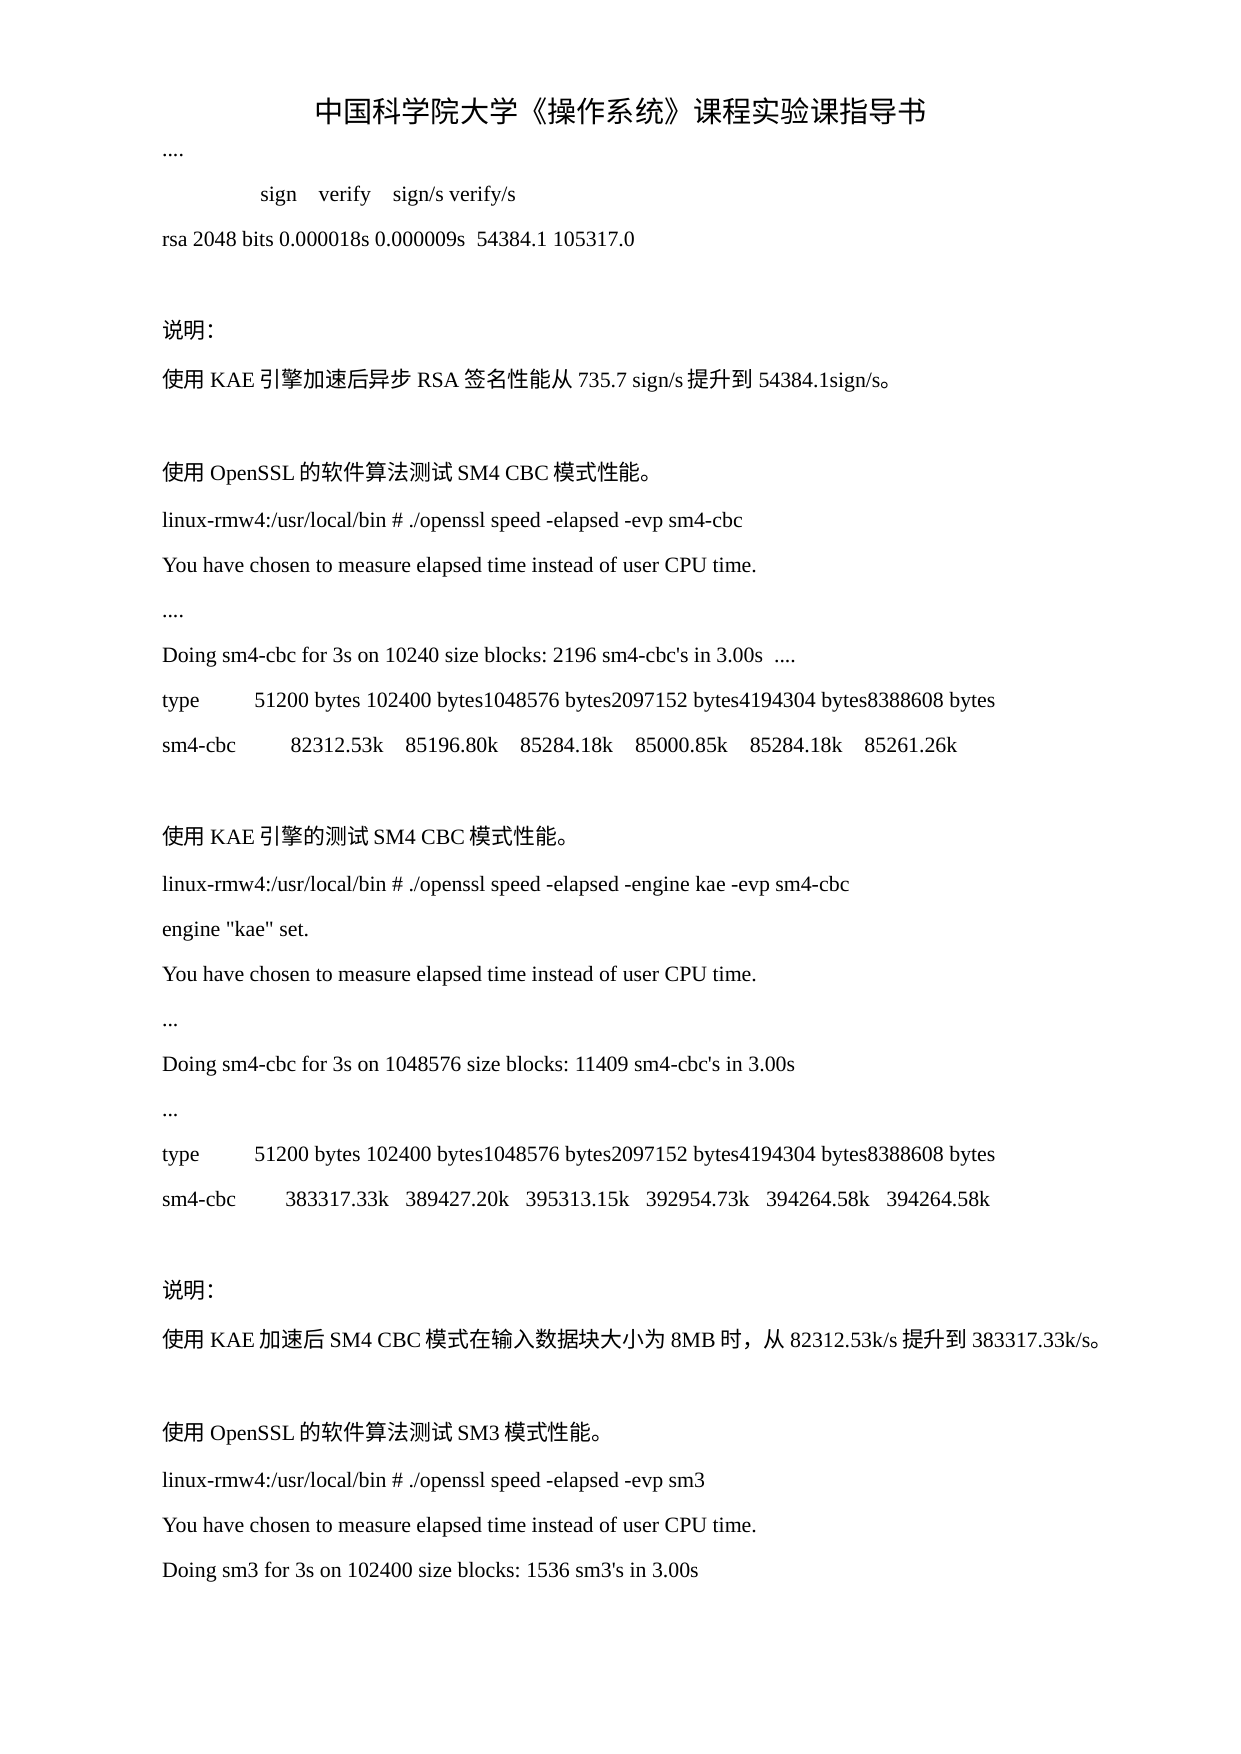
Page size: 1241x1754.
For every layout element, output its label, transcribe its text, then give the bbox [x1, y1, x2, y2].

text Doing sm4-cbc for 3s on 1048576 size blocks: 11409 sm4-cbc's in 3.00s [162, 1047, 1122, 1080]
text .... [162, 593, 1122, 626]
text 说明： [162, 313, 1122, 345]
text 使用KAE加速后SM4 CBC模式在输入数据块大小为8MB时，从82312.53k/s提升到383317.33k/s。 [162, 1321, 1122, 1354]
text 使用OpenSSL的软件算法测试SM4 CBC模式性能。 [162, 455, 1122, 487]
text You have chosen to measure elapsed time instead of user CPU time. [162, 957, 1122, 990]
text sign verify sign/s verify/s [162, 178, 1122, 210]
text linux-rmw4:/usr/local/bin # ./openssl speed -elapsed -engine kae -evp sm4-cbc [162, 867, 1122, 899]
text 使用KAE引擎加速后异步RSA签名性能从735.7 sign/s提升到 54384.1sign/s。 [162, 361, 1122, 394]
text 使用KAE引擎的测试SM4 CBC模式性能。 [162, 819, 1122, 851]
text sm4-cbc 82312.53k 85196.80k 85284.18k 85000.85k 85284.18k 85261.26k [162, 728, 1122, 761]
text linux-rmw4:/usr/local/bin # ./openssl speed -elapsed -evp sm4-cbc [162, 503, 1122, 536]
text engine "kae" set. [162, 912, 1122, 945]
text Doing sm4-cbc for 3s on 10240 size blocks: 2196 sm4-cbc's in 3.00s .... [162, 638, 1122, 671]
text Doing sm3 for 3s on 102400 size blocks: 1536 sm3's in 3.00s [162, 1553, 1122, 1586]
text 使用OpenSSL的软件算法测试SM3模式性能。 [162, 1415, 1122, 1447]
text 说明： [162, 1273, 1122, 1306]
text ... [162, 1093, 1122, 1125]
text .... [162, 132, 1122, 165]
text sm4-cbc 383317.33k 389427.20k 395313.15k 392954.73k 394264.58k 394264.58k [162, 1183, 1122, 1215]
text rsa 2048 bits 0.000018s 0.000009s 54384.1 105317.0 [162, 223, 1122, 255]
text ... [162, 1002, 1122, 1035]
text linux-rmw4:/usr/local/bin # ./openssl speed -elapsed -evp sm3 [162, 1463, 1122, 1496]
text type 51200 bytes 102400 bytes1048576 bytes2097152 bytes4194304 bytes8388608 bytes [162, 1138, 1122, 1170]
text You have chosen to measure elapsed time instead of user CPU time. [162, 1508, 1122, 1541]
text type 51200 bytes 102400 bytes1048576 bytes2097152 bytes4194304 bytes8388608 bytes [162, 683, 1122, 716]
text You have chosen to measure elapsed time instead of user CPU time. [162, 548, 1122, 581]
